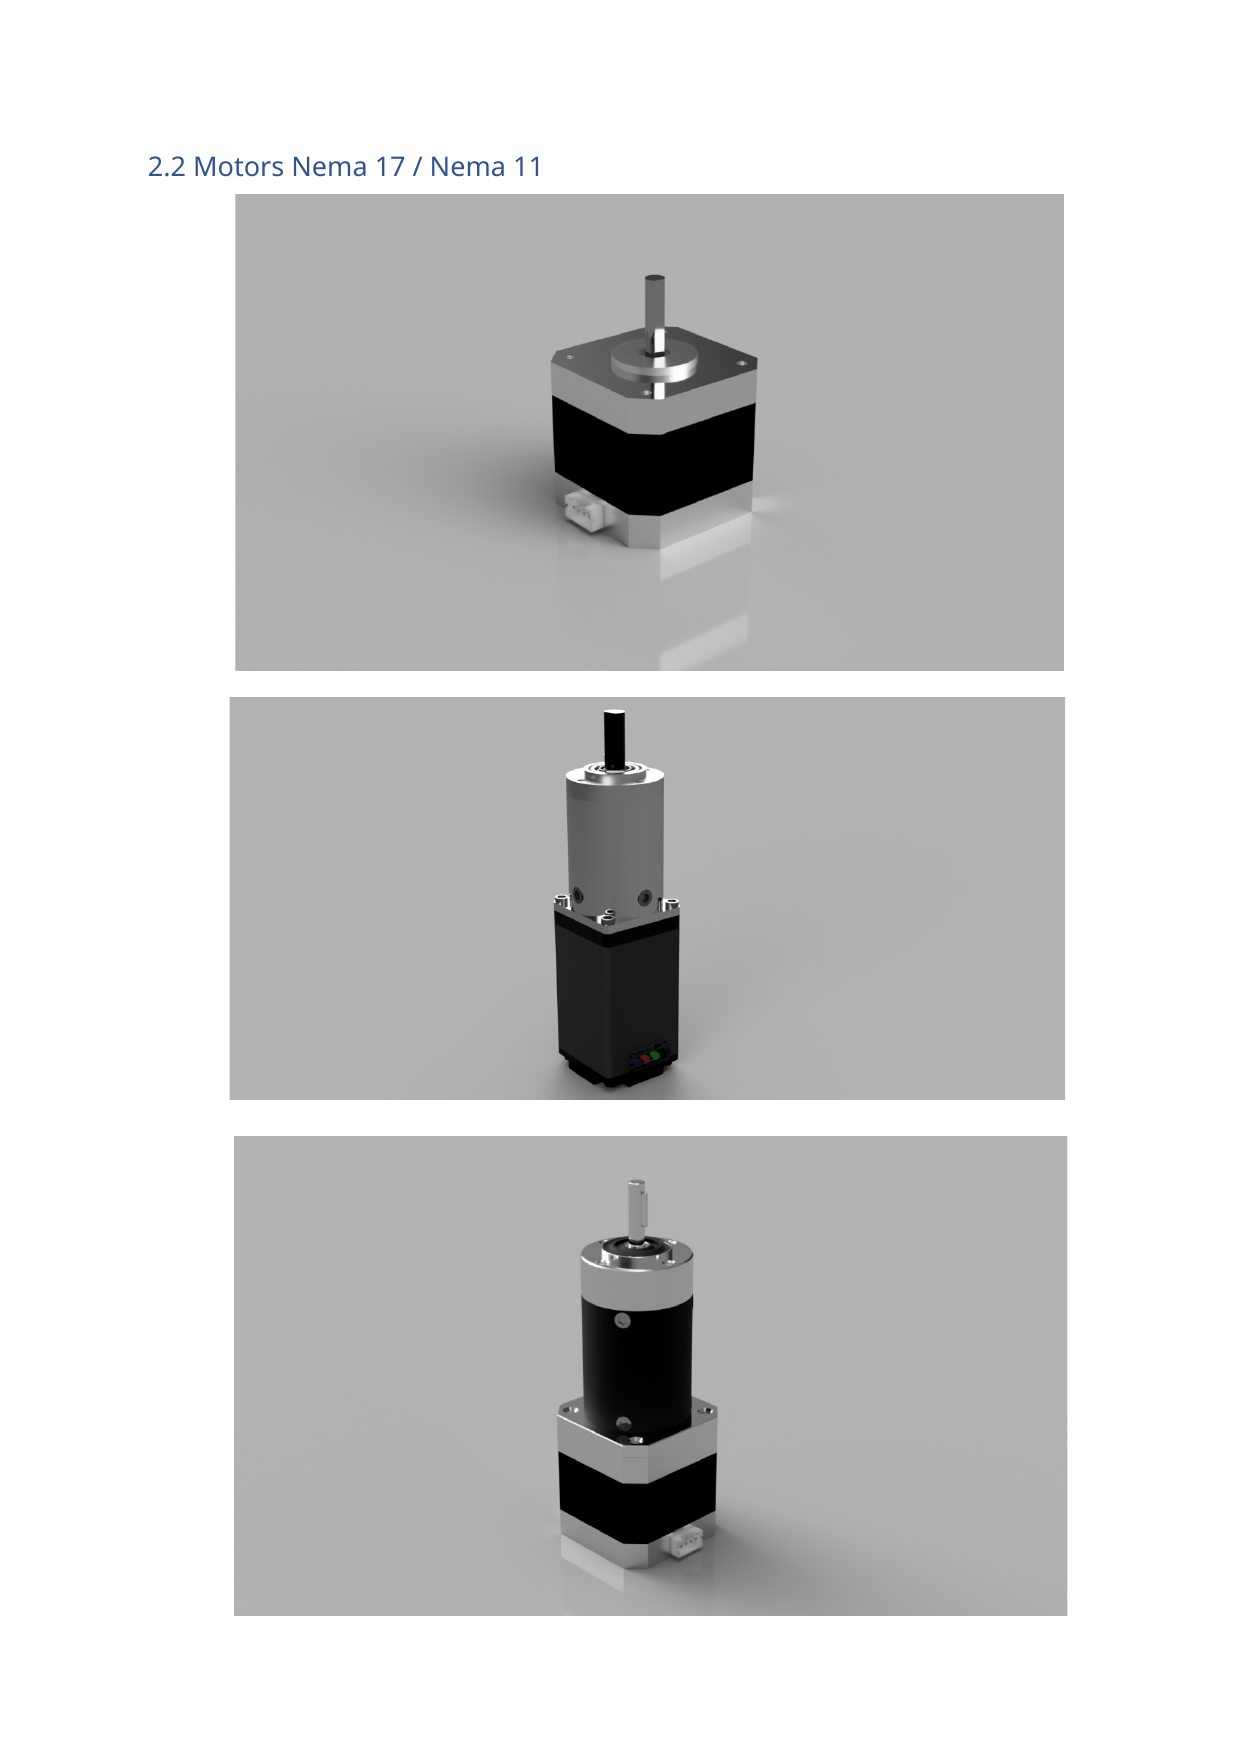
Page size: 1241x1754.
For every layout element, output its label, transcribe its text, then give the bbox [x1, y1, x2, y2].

subtitle 2.2 Motors Nema 17 / Nema 11 [148, 148, 1093, 184]
picture [235, 194, 1064, 671]
picture [229, 697, 1065, 1100]
picture [234, 1136, 1068, 1616]
